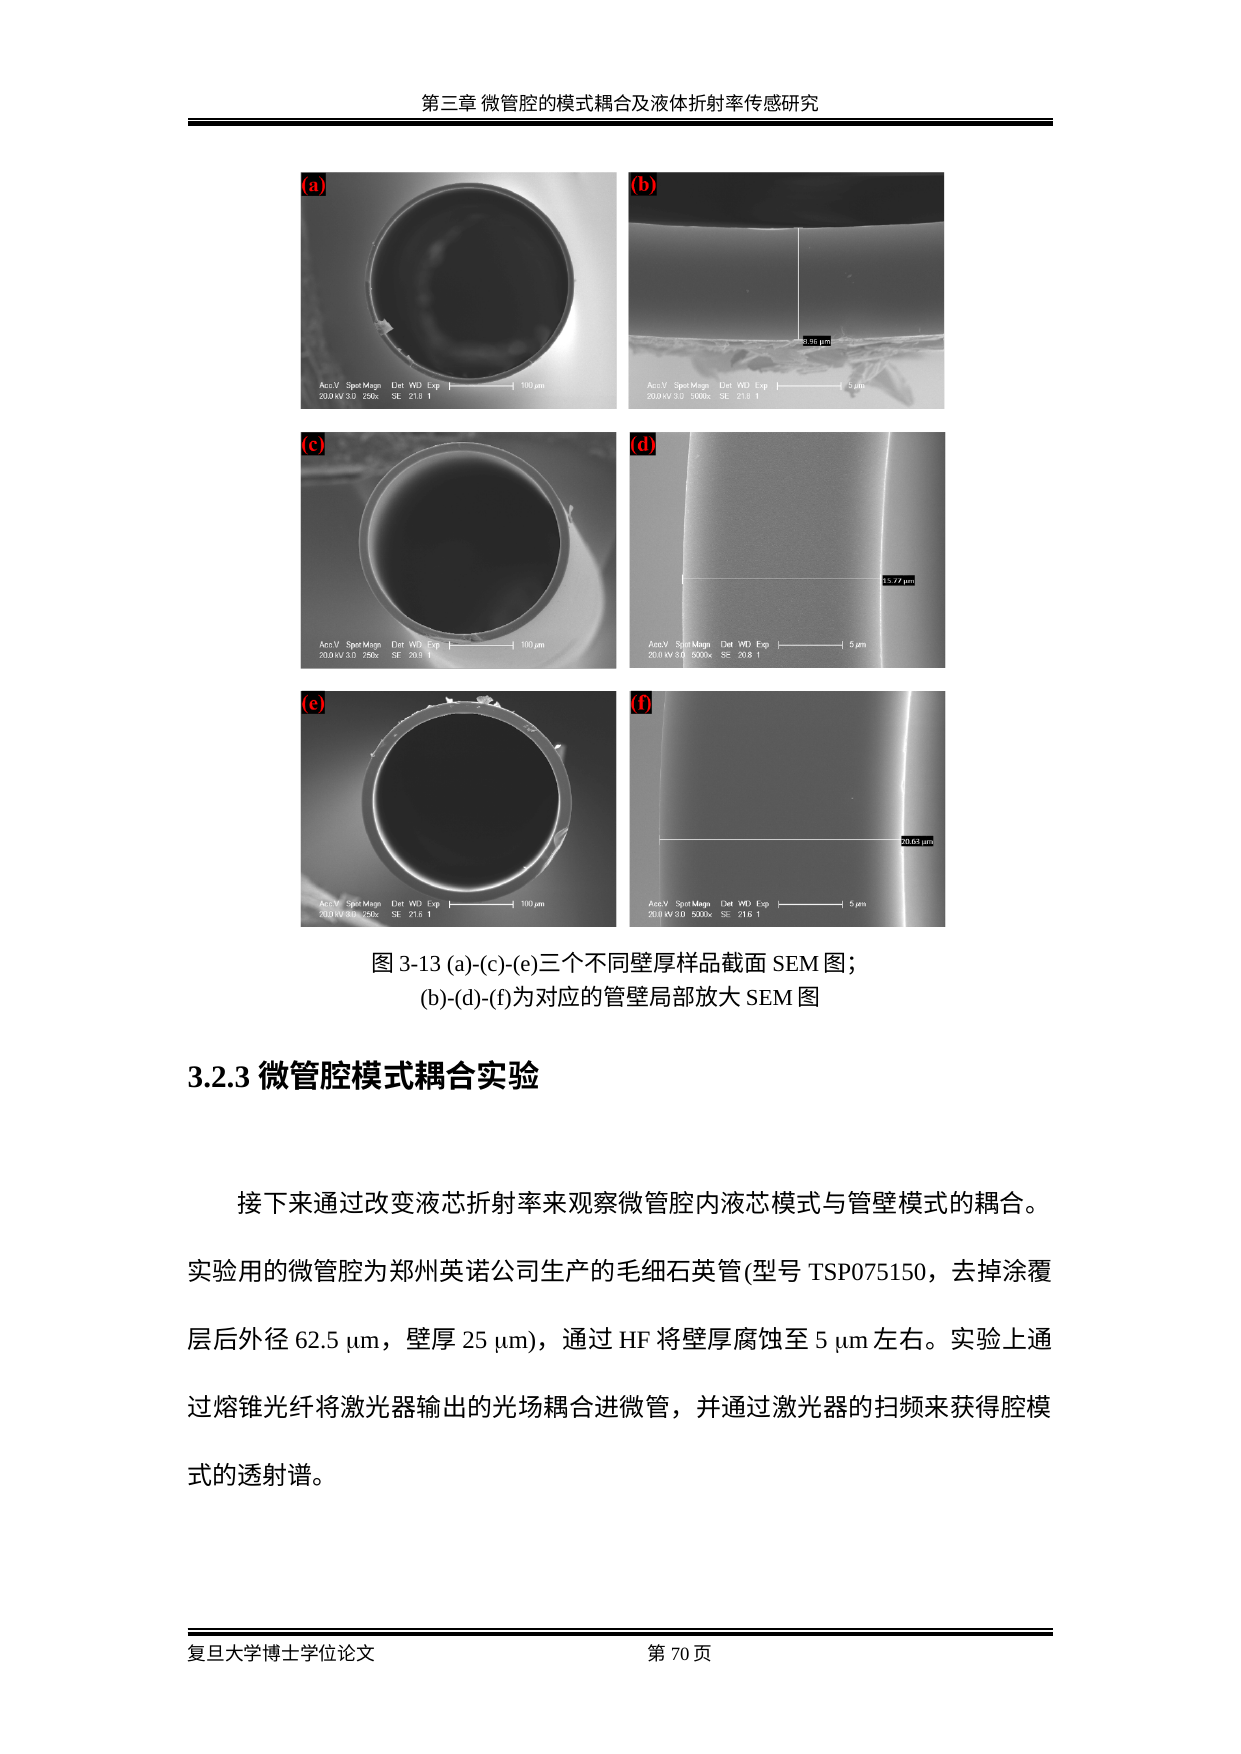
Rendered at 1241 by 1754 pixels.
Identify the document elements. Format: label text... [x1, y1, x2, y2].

text (b)-(d)-(f)为对应的管壁局部放大SEM图 [187, 979, 1053, 1013]
text 图 3-13 (a)-(c)-(e)三个不同壁厚样品截面SEM图； [187, 945, 1053, 979]
text 接下来通过改变液芯折射率来观察微管腔内液芯模式与管壁模式的耦合。实验用的微管腔为郑州英诺公司生产的毛细石英管(型号TSP075150，去掉涂覆层后外径62.5 m，壁厚25 m)，通过HF将壁厚腐蚀至5 m左右。实验上通过熔锥光纤将激光器输出的光场耦合进微管，并通过激光器的扫频来获得腔模式的透射谱。 [187, 1168, 1053, 1507]
picture [286, 163, 954, 927]
subtitle 3.2.3 微管腔模式耦合实验 [187, 1040, 1053, 1108]
